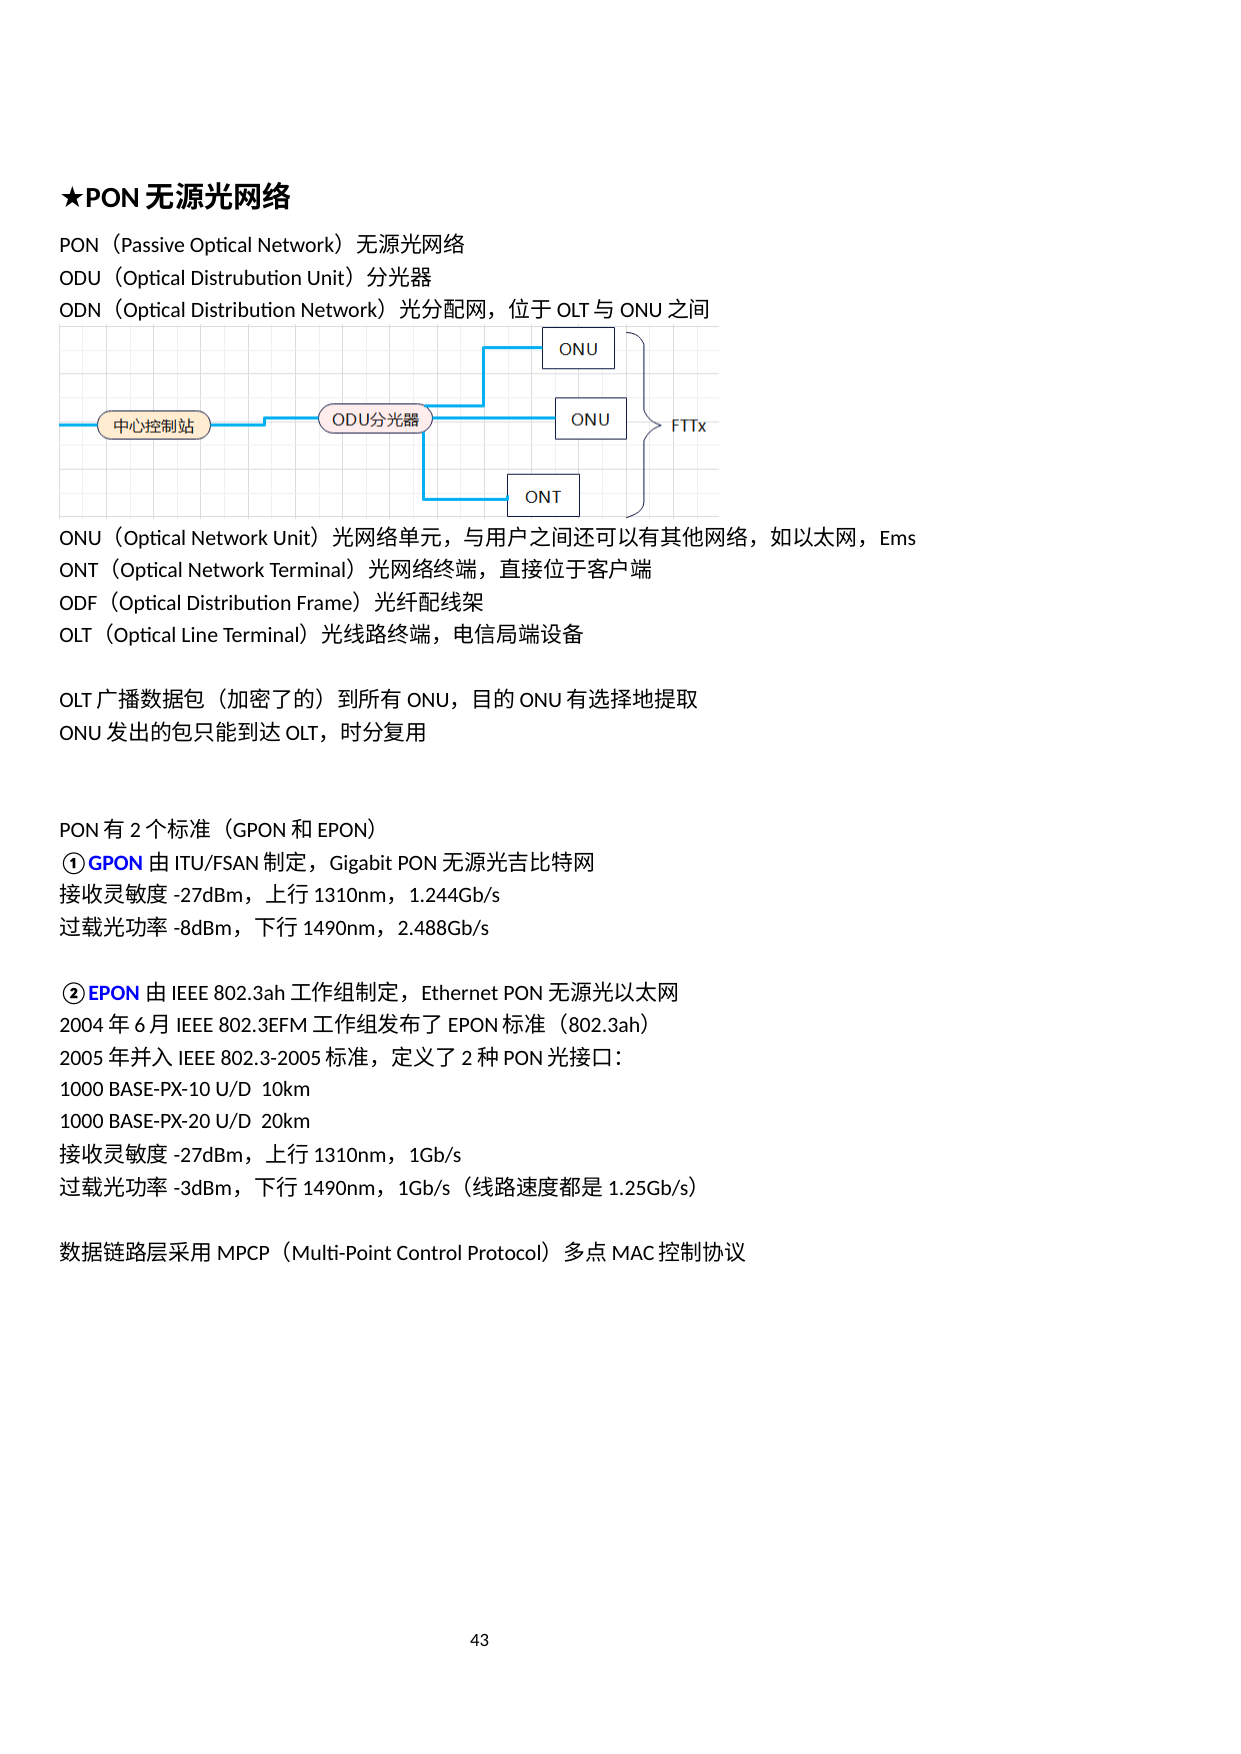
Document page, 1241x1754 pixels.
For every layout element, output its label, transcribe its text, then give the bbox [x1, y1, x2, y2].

text ②EPON 由IEEE 802.3ah工作组制定，Ethernet PON 无源光以太网 [59, 974, 1181, 1007]
text ★PON无源光网络 [59, 162, 1181, 227]
text 过载光功率 -8dBm，下行1490nm，2.488Gb/s [59, 909, 1181, 942]
text PON有2个标准（GPON和EPON） [59, 812, 1181, 844]
text ODN（Optical Distribution Network）光分配网，位于OLT与ONU之间 [59, 292, 1181, 324]
text OLT广播数据包（加密了的）到所有ONU，目的ONU有选择地提取 [59, 682, 1181, 714]
text ONU发出的包只能到达OLT，时分复用 [59, 714, 1181, 747]
text PON（Passive Optical Network）无源光网络 [59, 227, 1181, 259]
text ONU（Optical Network Unit）光网络单元，与用户之间还可以有其他网络，如以太网，Ems [59, 519, 1181, 552]
text 数据链路层采用MPCP（Multi-Point Control Protocol）多点MAC控制协议 [59, 1234, 1181, 1267]
text 2004年6月IEEE 802.3EFM工作组发布了EPON标准（802.3ah） [59, 1007, 1181, 1039]
text 1000 BASE-PX-20 U/D 20km [59, 1104, 1181, 1137]
text ONT（Optical Network Terminal）光网络终端，直接位于客户端 [59, 552, 1181, 584]
text ①GPON 由ITU/FSAN制定，Gigabit PON 无源光吉比特网 [59, 844, 1181, 877]
text 1000 BASE-PX-10 U/D 10km [59, 1072, 1181, 1104]
text OLT（Optical Line Terminal）光线路终端，电信局端设备 [59, 617, 1181, 649]
picture [59, 324, 719, 519]
text 2005年并入IEEE 802.3-2005标准，定义了2种PON光接口： [59, 1039, 1181, 1072]
text 接收灵敏度 -27dBm，上行1310nm，1.244Gb/s [59, 877, 1181, 909]
text 接收灵敏度 -27dBm，上行1310nm，1Gb/s [59, 1137, 1181, 1169]
text ODF（Optical Distribution Frame）光纤配线架 [59, 584, 1181, 617]
text ODU（Optical Distrubution Unit）分光器 [59, 259, 1181, 292]
text 过载光功率 -3dBm，下行1490nm，1Gb/s（线路速度都是1.25Gb/s） [59, 1169, 1181, 1202]
